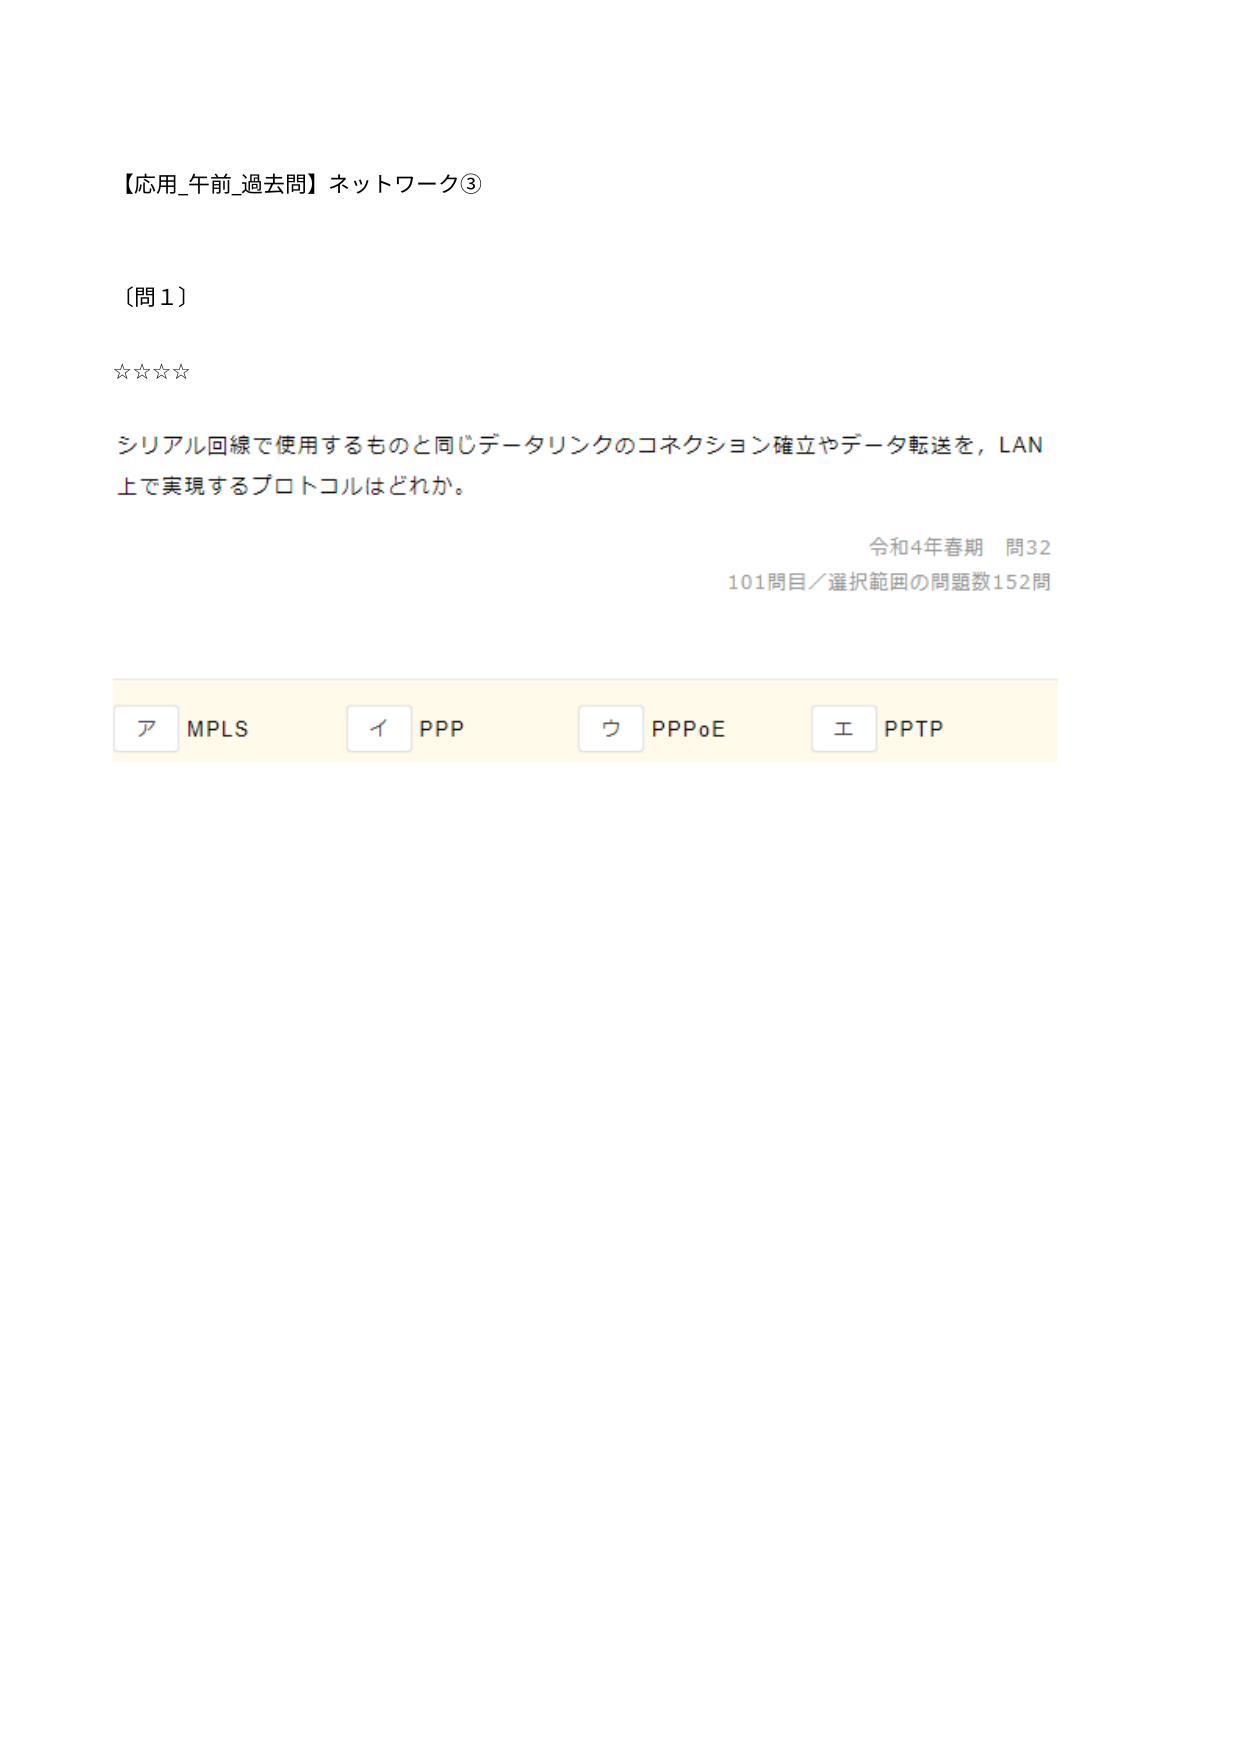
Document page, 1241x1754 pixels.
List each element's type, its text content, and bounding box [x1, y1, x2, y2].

picture [112, 427, 1058, 762]
text ☆☆☆☆ [112, 352, 1128, 389]
text 【応用_午前_過去問】ネットワーク③ [112, 164, 1128, 202]
text 〔問１〕 [112, 277, 1128, 314]
